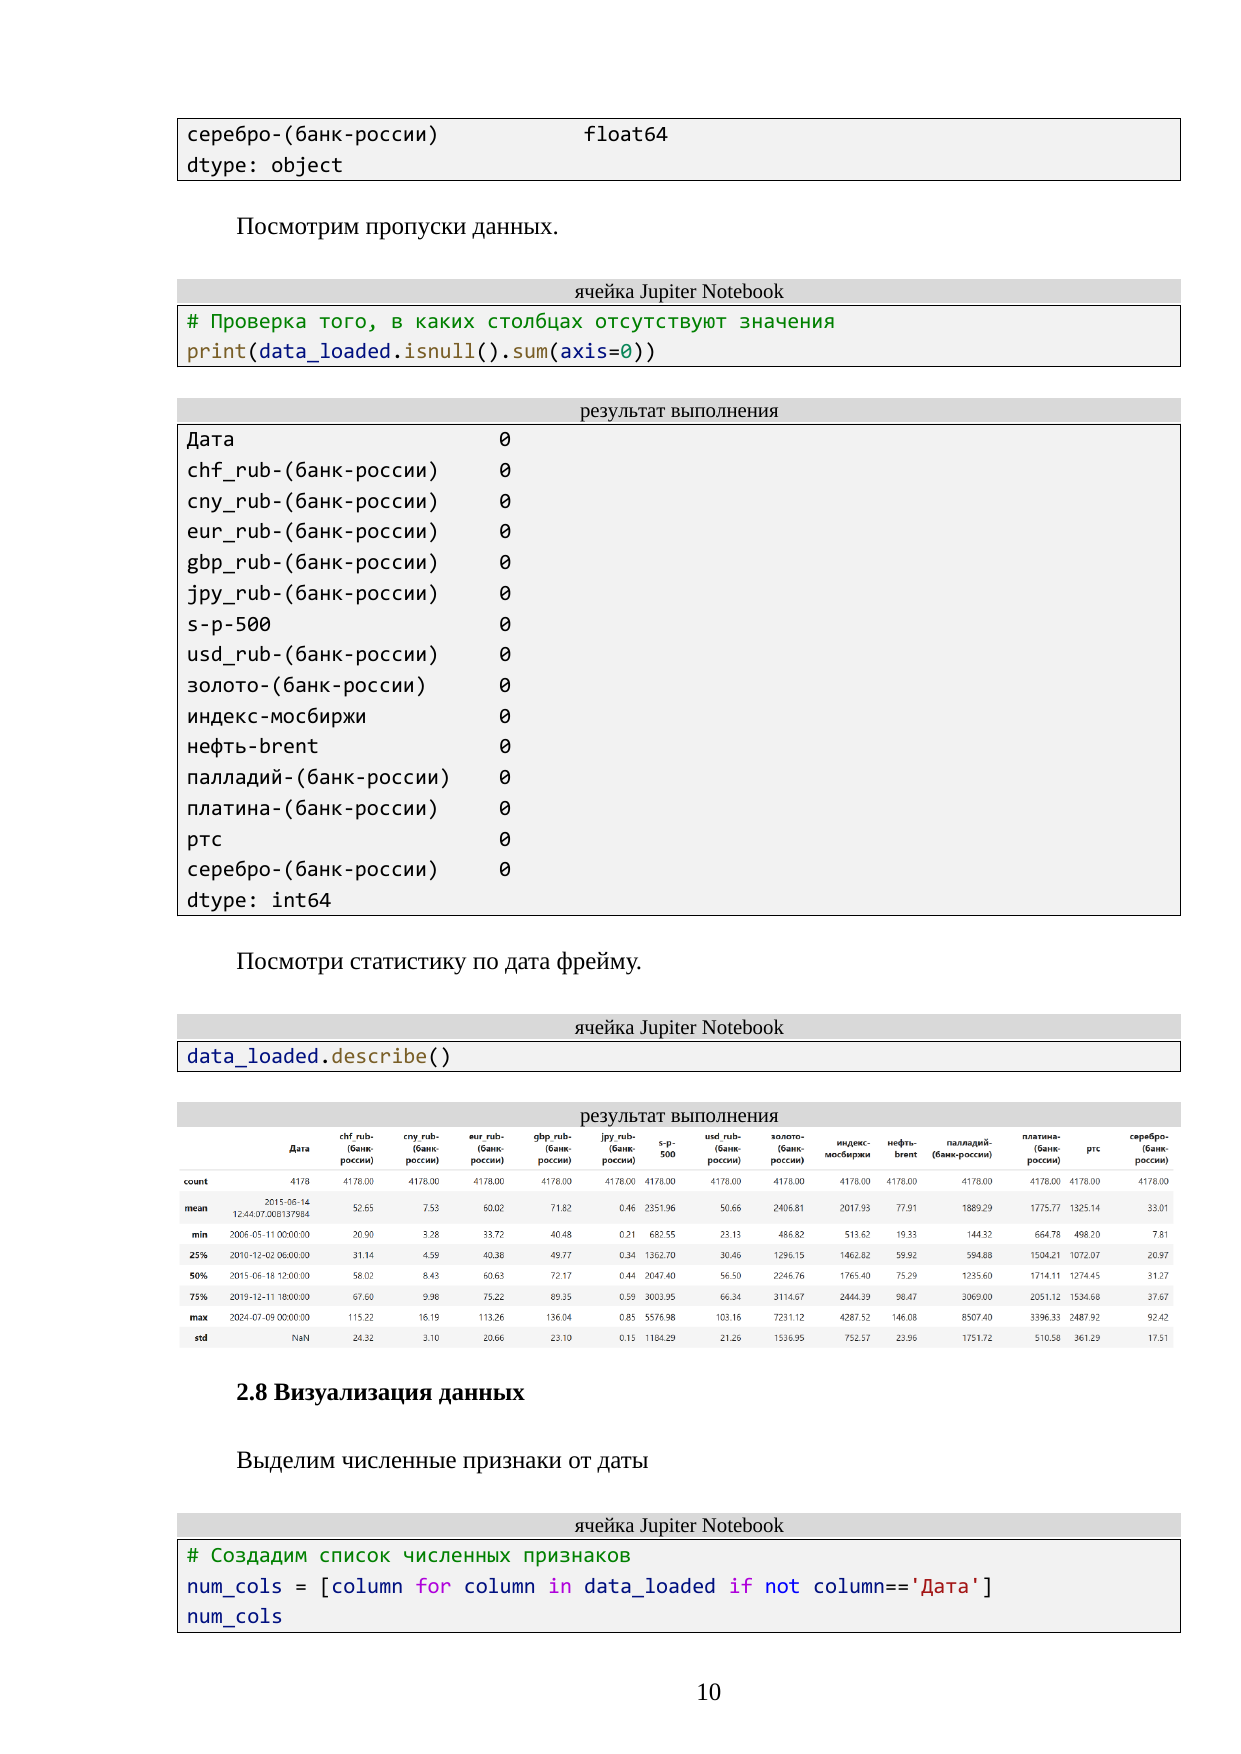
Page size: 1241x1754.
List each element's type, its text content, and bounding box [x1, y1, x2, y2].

text jpy_rub-(банк-россии) 0 [178, 577, 1180, 606]
text chf_rub-(банк-россии) 0 [178, 454, 1180, 483]
text gbp_rub-(банк-россии) 0 [178, 546, 1180, 575]
text платина-(банк-россии) 0 [178, 792, 1180, 821]
text Выделим численные признаки от даты [177, 1445, 1181, 1474]
text eur_rub-(банк-россии) 0 [178, 516, 1180, 544]
text золото-(банк-россии) 0 [178, 669, 1180, 698]
text s-p-500 0 [178, 608, 1180, 637]
text серебро-(банк-россии) 0 [178, 854, 1180, 882]
text нефть-brent 0 [178, 731, 1180, 759]
text cny_rub-(банк-россии) 0 [178, 485, 1180, 514]
title результат выполнения [177, 1102, 1181, 1127]
title ячейка Jupiter Notebook [177, 279, 1181, 303]
text num_cols = [column for column in data_loaded if not column=='Дата'] [178, 1570, 1180, 1599]
title ячейка Jupiter Notebook [177, 1014, 1181, 1039]
text dtype: int64 [178, 884, 1180, 915]
text Посмотрим пропуски данных. [177, 211, 1181, 239]
text ртс 0 [178, 823, 1180, 852]
title ячейка Jupiter Notebook [177, 1513, 1181, 1537]
text Визуализация данных [236, 1377, 1181, 1406]
text print(data_loaded.isnull().sum(axis=0)) [178, 336, 1180, 366]
picture [177, 1128, 1182, 1353]
text # Создадим список численных признаков [178, 1540, 1180, 1568]
text # Проверка того, в каких столбцах отсутствуют значения [178, 306, 1180, 334]
text dtype: object [178, 149, 1180, 180]
text Дата 0 [178, 425, 1180, 452]
title результат выполнения [177, 398, 1181, 422]
text Посмотри статистику по дата фрейму. [177, 946, 1181, 975]
text серебро-(банк-россии) float64 [178, 119, 1180, 147]
text usd_rub-(банк-россии) 0 [178, 639, 1180, 667]
text num_cols [178, 1601, 1180, 1632]
text индекс-мосбиржи 0 [178, 700, 1180, 729]
text палладий-(банк-россии) 0 [178, 762, 1180, 790]
text data_loaded.describe() [178, 1042, 1180, 1071]
